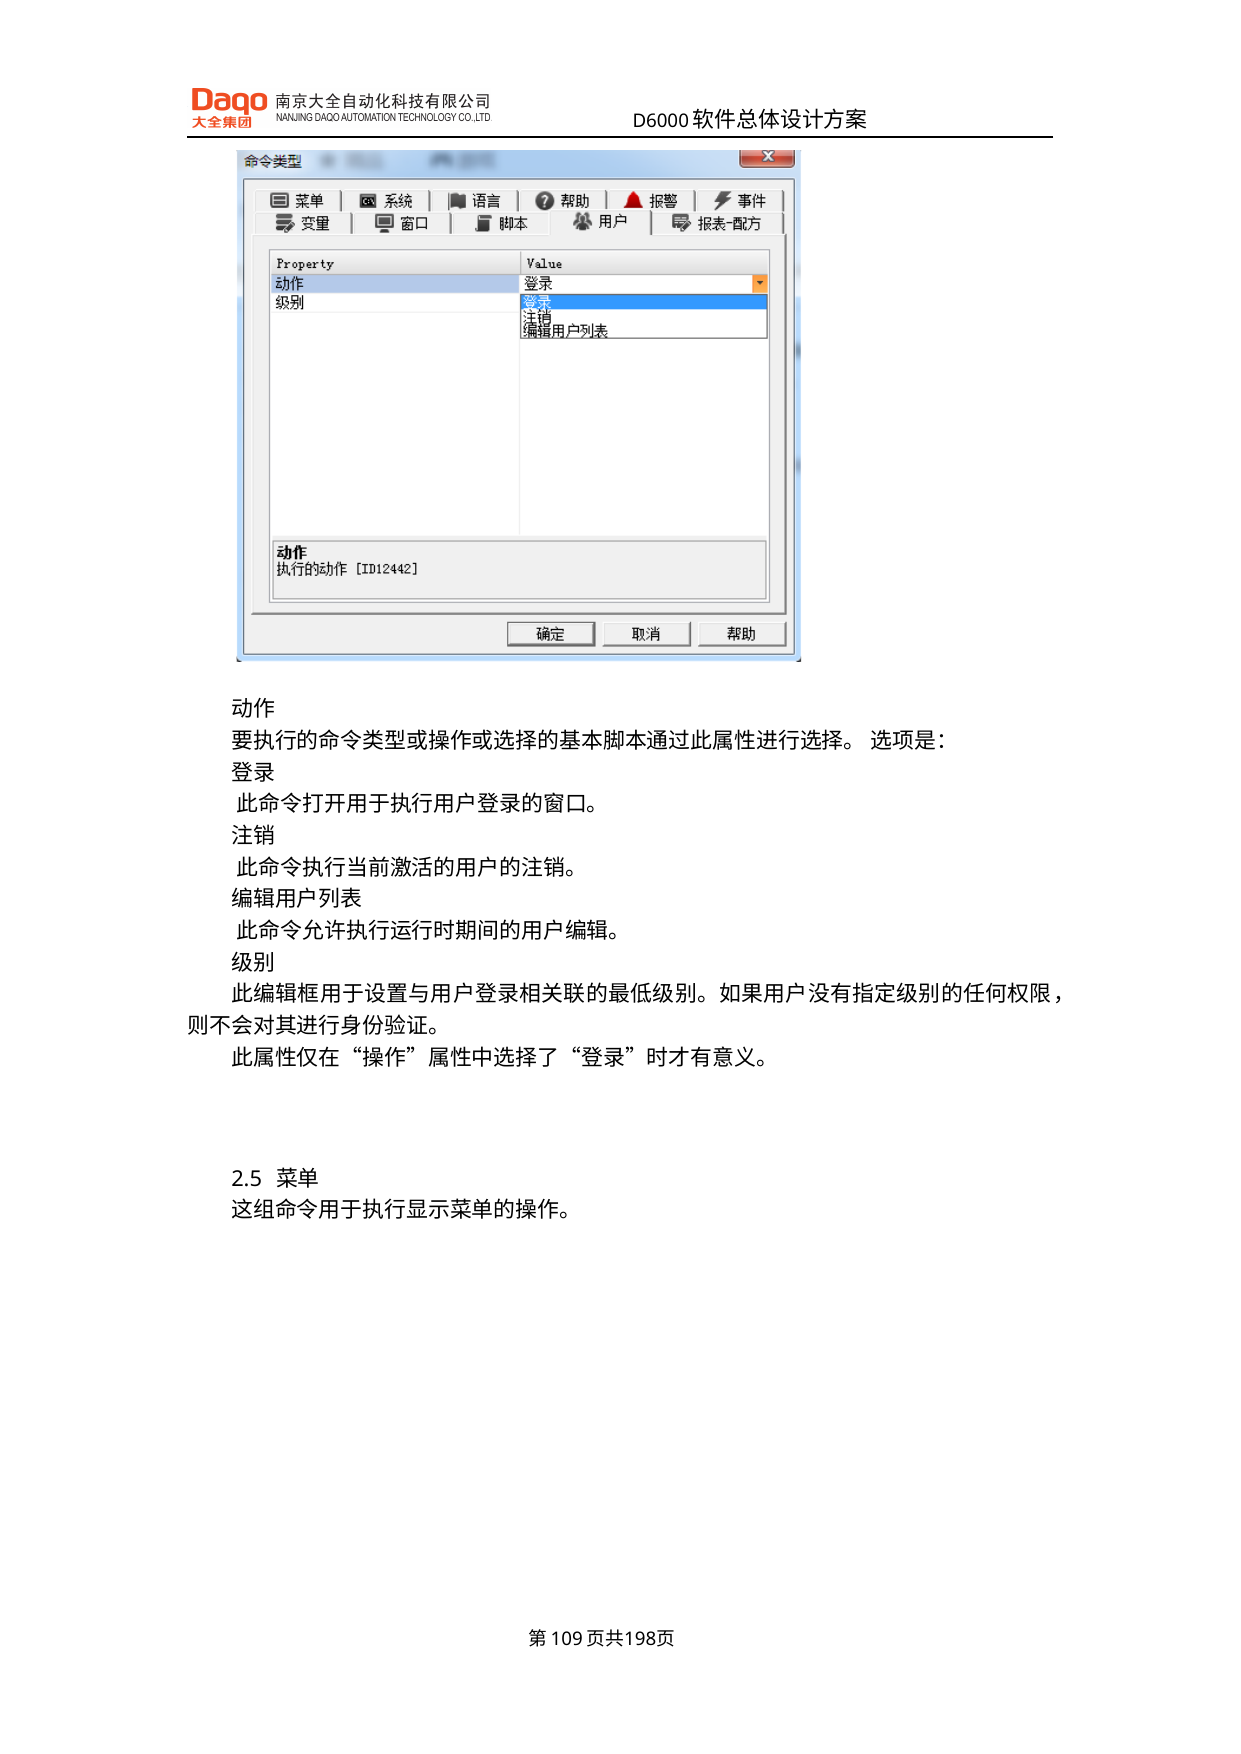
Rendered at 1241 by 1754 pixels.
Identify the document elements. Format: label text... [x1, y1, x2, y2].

text 此命令打开用于执行用户登录的窗口。 [187, 786, 1053, 818]
text 此命令允许执行运行时期间的用户编辑。 [187, 913, 1053, 945]
text 级别 [187, 945, 1053, 976]
text 动作 [187, 691, 1053, 723]
picture [187, 88, 492, 128]
text 登录 [187, 755, 1053, 786]
text 2.5 菜单 [187, 1161, 1053, 1192]
text 要执行的命令类型或操作或选择的基本脚本通过此属性进行选择。 选项是： [187, 723, 1053, 755]
text 此命令执行当前激活的用户的注销。 [187, 850, 1053, 881]
text 编辑用户列表 [187, 881, 1053, 913]
text 注销 [187, 818, 1053, 850]
text 这组命令用于执行显示菜单的操作。 [187, 1192, 1053, 1224]
text 此属性仅在“操作”属性中选择了“登录”时才有意义。 [187, 1040, 1053, 1071]
text 此编辑框用于设置与用户登录相关联的最低级别。如果用户没有指定级别的任何权限，则不会对其进行身份验证。 [187, 976, 1053, 1040]
picture [236, 150, 802, 662]
